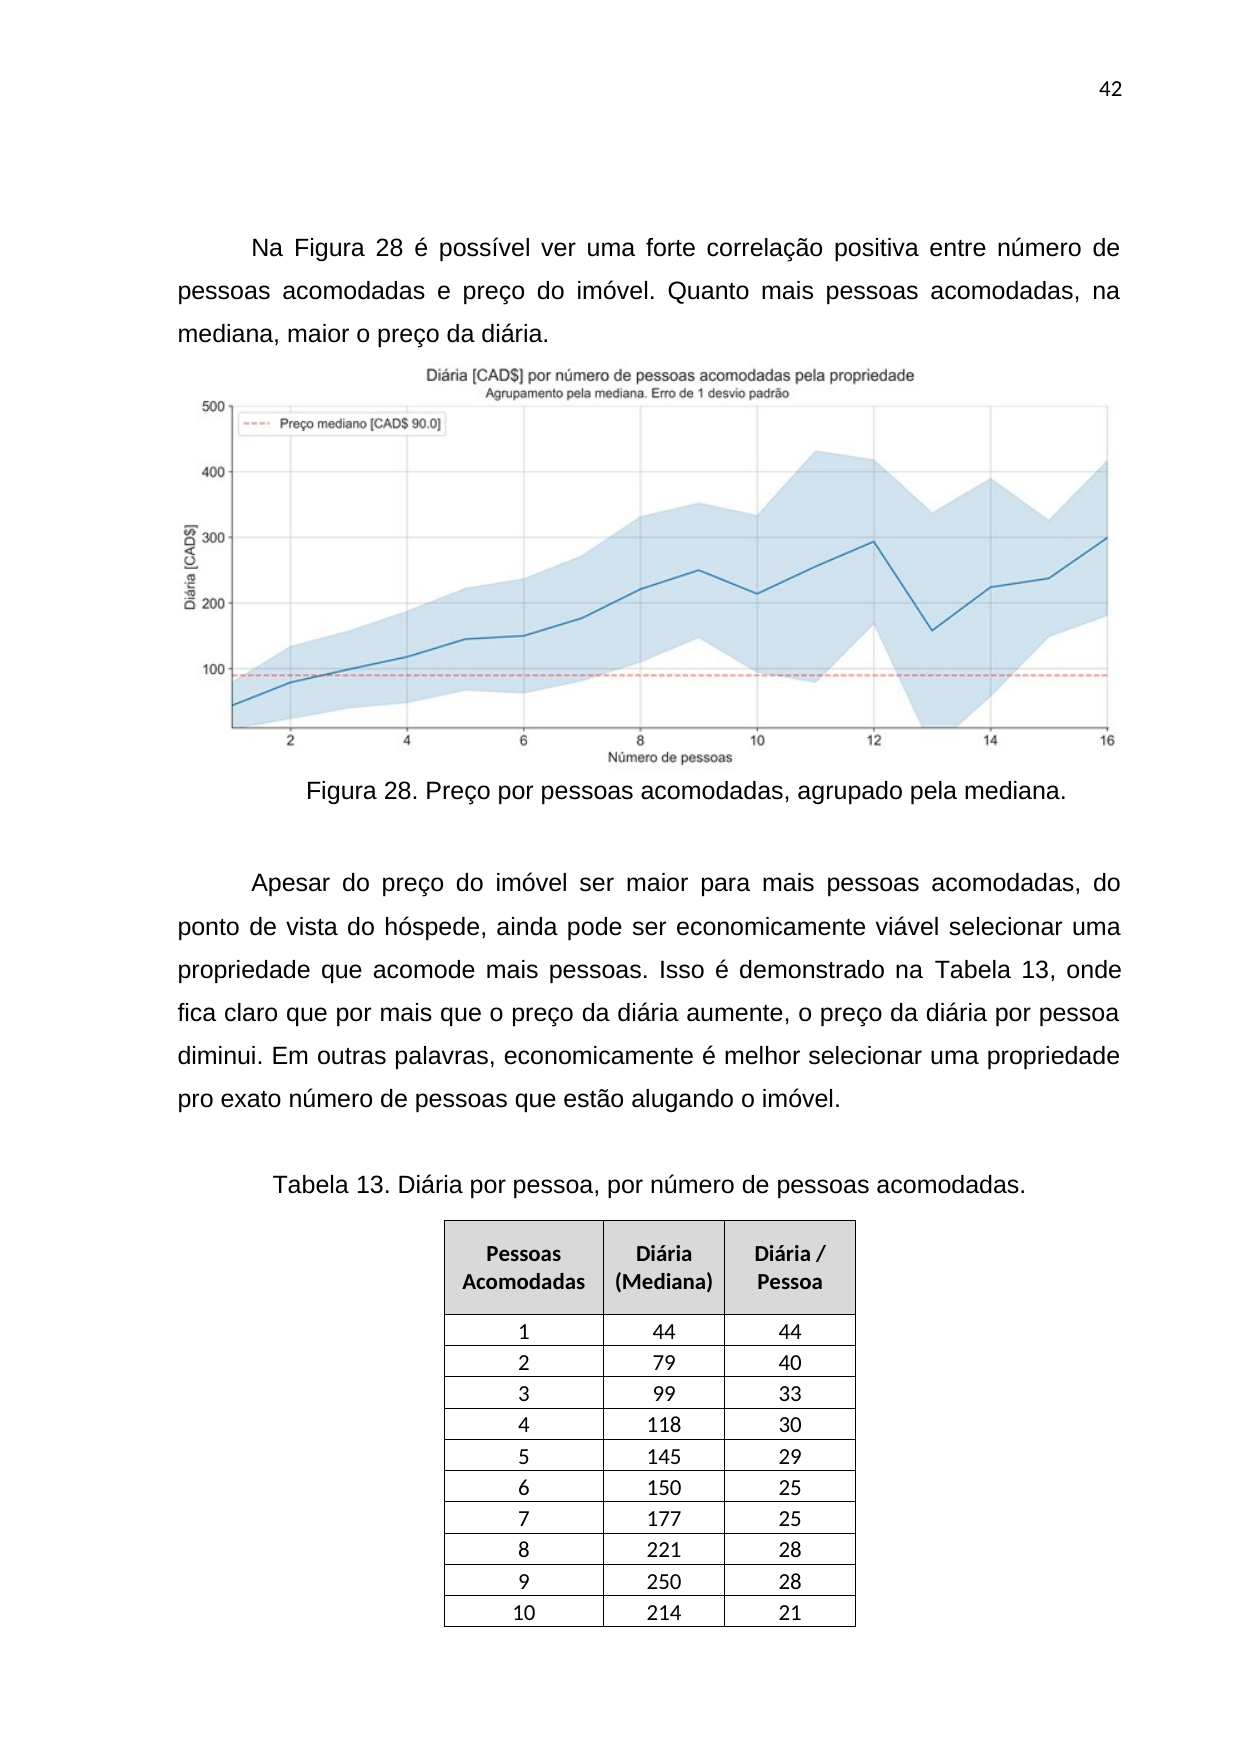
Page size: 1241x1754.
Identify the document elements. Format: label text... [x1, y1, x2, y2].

table_header Diária (Mediana) [604, 1221, 724, 1314]
table_cell 6 [445, 1471, 603, 1501]
table_cell 5 [445, 1440, 603, 1470]
table_cell 30 [725, 1409, 855, 1439]
text Apesar do preço do imóvel ser maior para mais pessoas acomodadas, do ponto de vista do hóspede, ainda pode ser economicamente viável selecionar uma propriedade que acomode mais pessoas. Isso é demonstrado na Tabela 13, onde fica claro que por mais que o preço da diária aumente, o preço da diária por pessoa diminui. Em outras palavras, economicamente é melhor selecionar uma propriedade pro exato número de pessoas que estão alugando o imóvel. [177, 868, 1122, 1113]
table_cell 145 [604, 1440, 724, 1470]
table_cell 25 [725, 1471, 855, 1501]
table_cell 28 [725, 1534, 855, 1564]
table_cell 99 [604, 1377, 724, 1407]
text Tabela 13. Diária por pessoa, por número de pessoas acomodadas. [177, 1170, 1122, 1199]
table_cell 3 [445, 1377, 603, 1407]
table_cell 10 [445, 1596, 603, 1626]
table_cell 214 [604, 1596, 724, 1626]
table_cell 2 [445, 1346, 603, 1376]
table_cell 44 [604, 1315, 724, 1345]
table_cell 250 [604, 1565, 724, 1595]
table_cell 44 [725, 1315, 855, 1345]
table_cell 1 [445, 1315, 603, 1345]
table_cell 25 [725, 1502, 855, 1532]
table_cell 29 [725, 1440, 855, 1470]
table_cell 221 [604, 1534, 724, 1564]
table_cell 118 [604, 1409, 724, 1439]
table_cell 21 [725, 1596, 855, 1626]
table_cell 4 [445, 1409, 603, 1439]
table_cell 7 [445, 1502, 603, 1532]
text Figura 28. Preço por pessoas acomodadas, agrupado pela mediana. [177, 776, 1122, 804]
picture [177, 362, 1122, 772]
table_cell 9 [445, 1565, 603, 1595]
text Na Figura 28 é possível ver uma forte correlação positiva entre número de pessoas acomodadas e preço do imóvel. Quanto mais pessoas acomodadas, na mediana, maior o preço da diária. [177, 233, 1122, 348]
table_cell 28 [725, 1565, 855, 1595]
table_cell 79 [604, 1346, 724, 1376]
table_header Diária / Pessoa [725, 1221, 855, 1314]
table_cell 40 [725, 1346, 855, 1376]
table_cell 33 [725, 1377, 855, 1407]
table_header Pessoas Acomodadas [445, 1221, 603, 1314]
table_cell 150 [604, 1471, 724, 1501]
table_cell 8 [445, 1534, 603, 1564]
table_cell 177 [604, 1502, 724, 1532]
